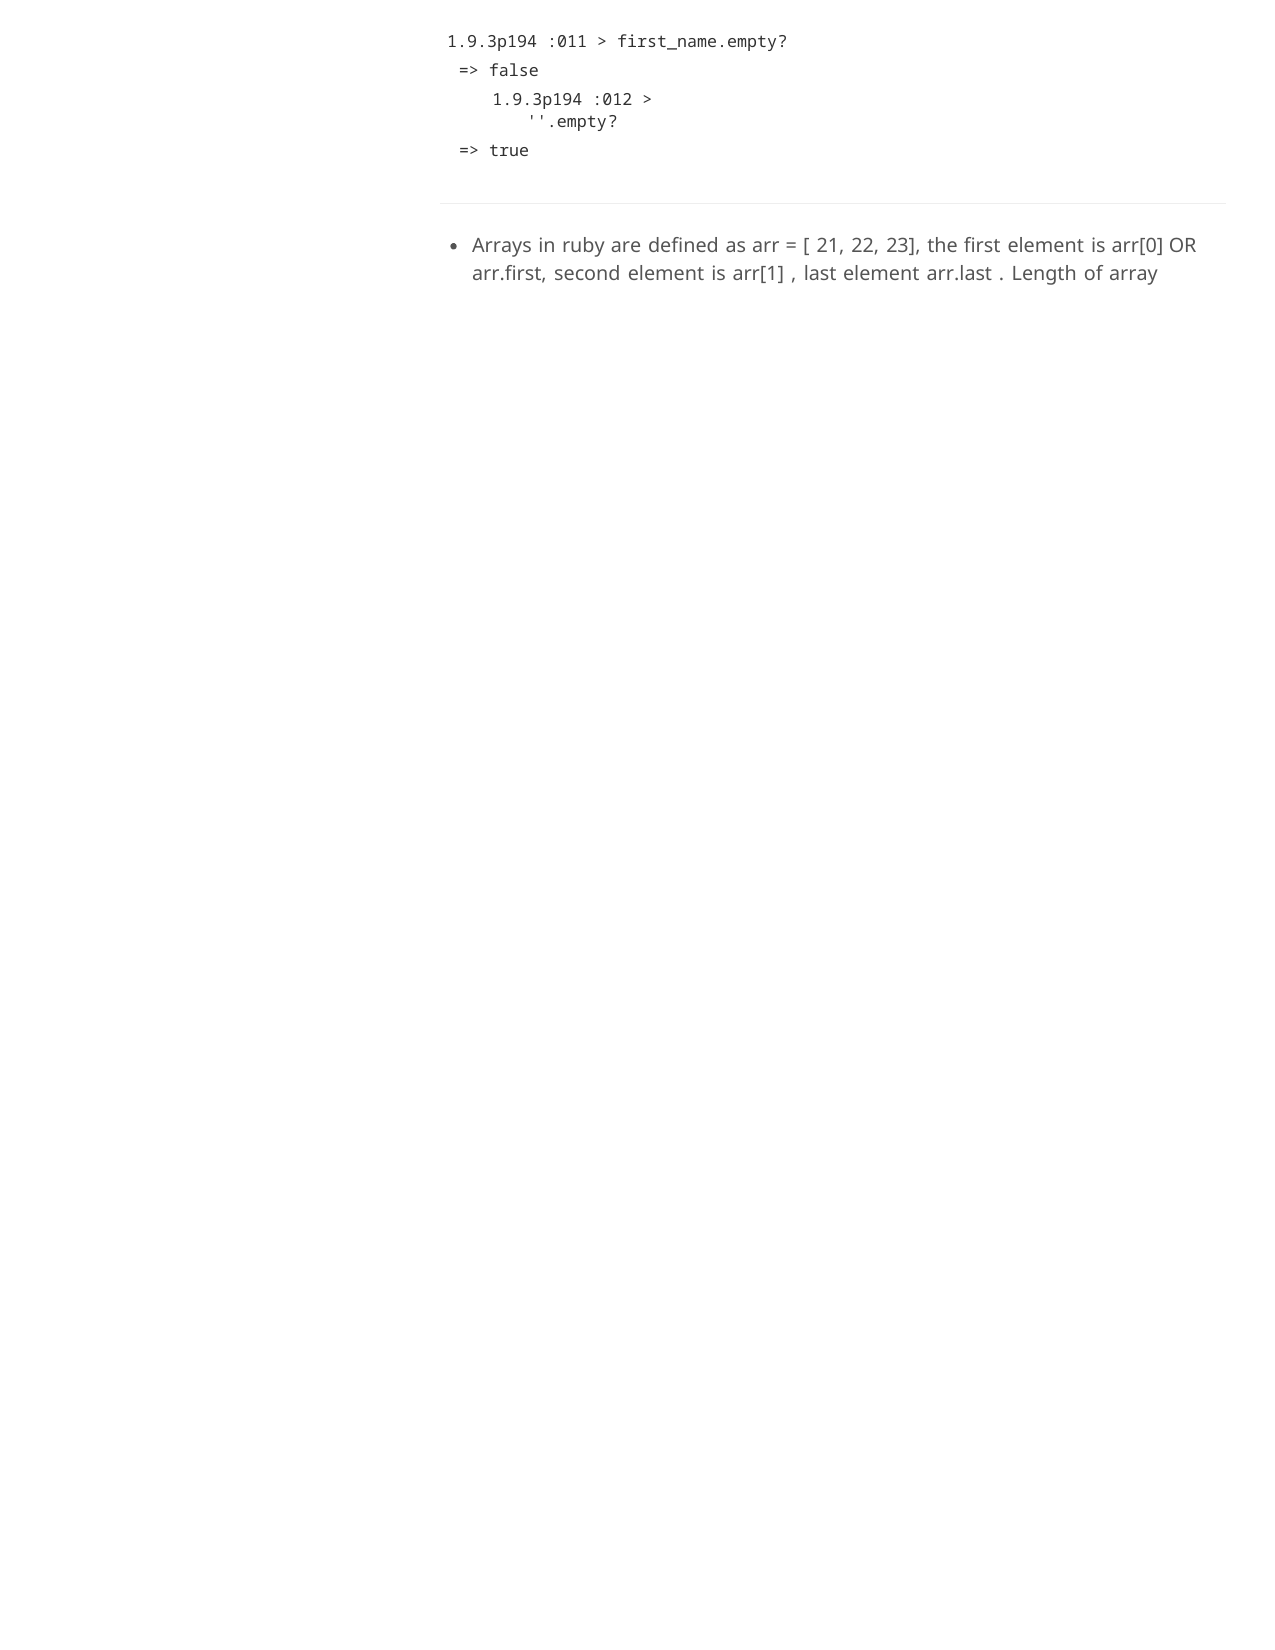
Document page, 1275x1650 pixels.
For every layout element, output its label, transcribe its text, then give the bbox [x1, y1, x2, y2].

text Arrays in ruby are defined as arr = [ 21, 22, 23], the first element is arr[0] OR arr.first, second element is arr[1] , last element arr.last . Length of array [472, 232, 1230, 286]
text => true [0, 138, 988, 161]
text => false [0, 59, 997, 81]
text 1.9.3p194 :011 > first_name.empty? [0, 30, 1234, 53]
text 1.9.3p194 :012 > ''.empty? [444, 87, 700, 133]
